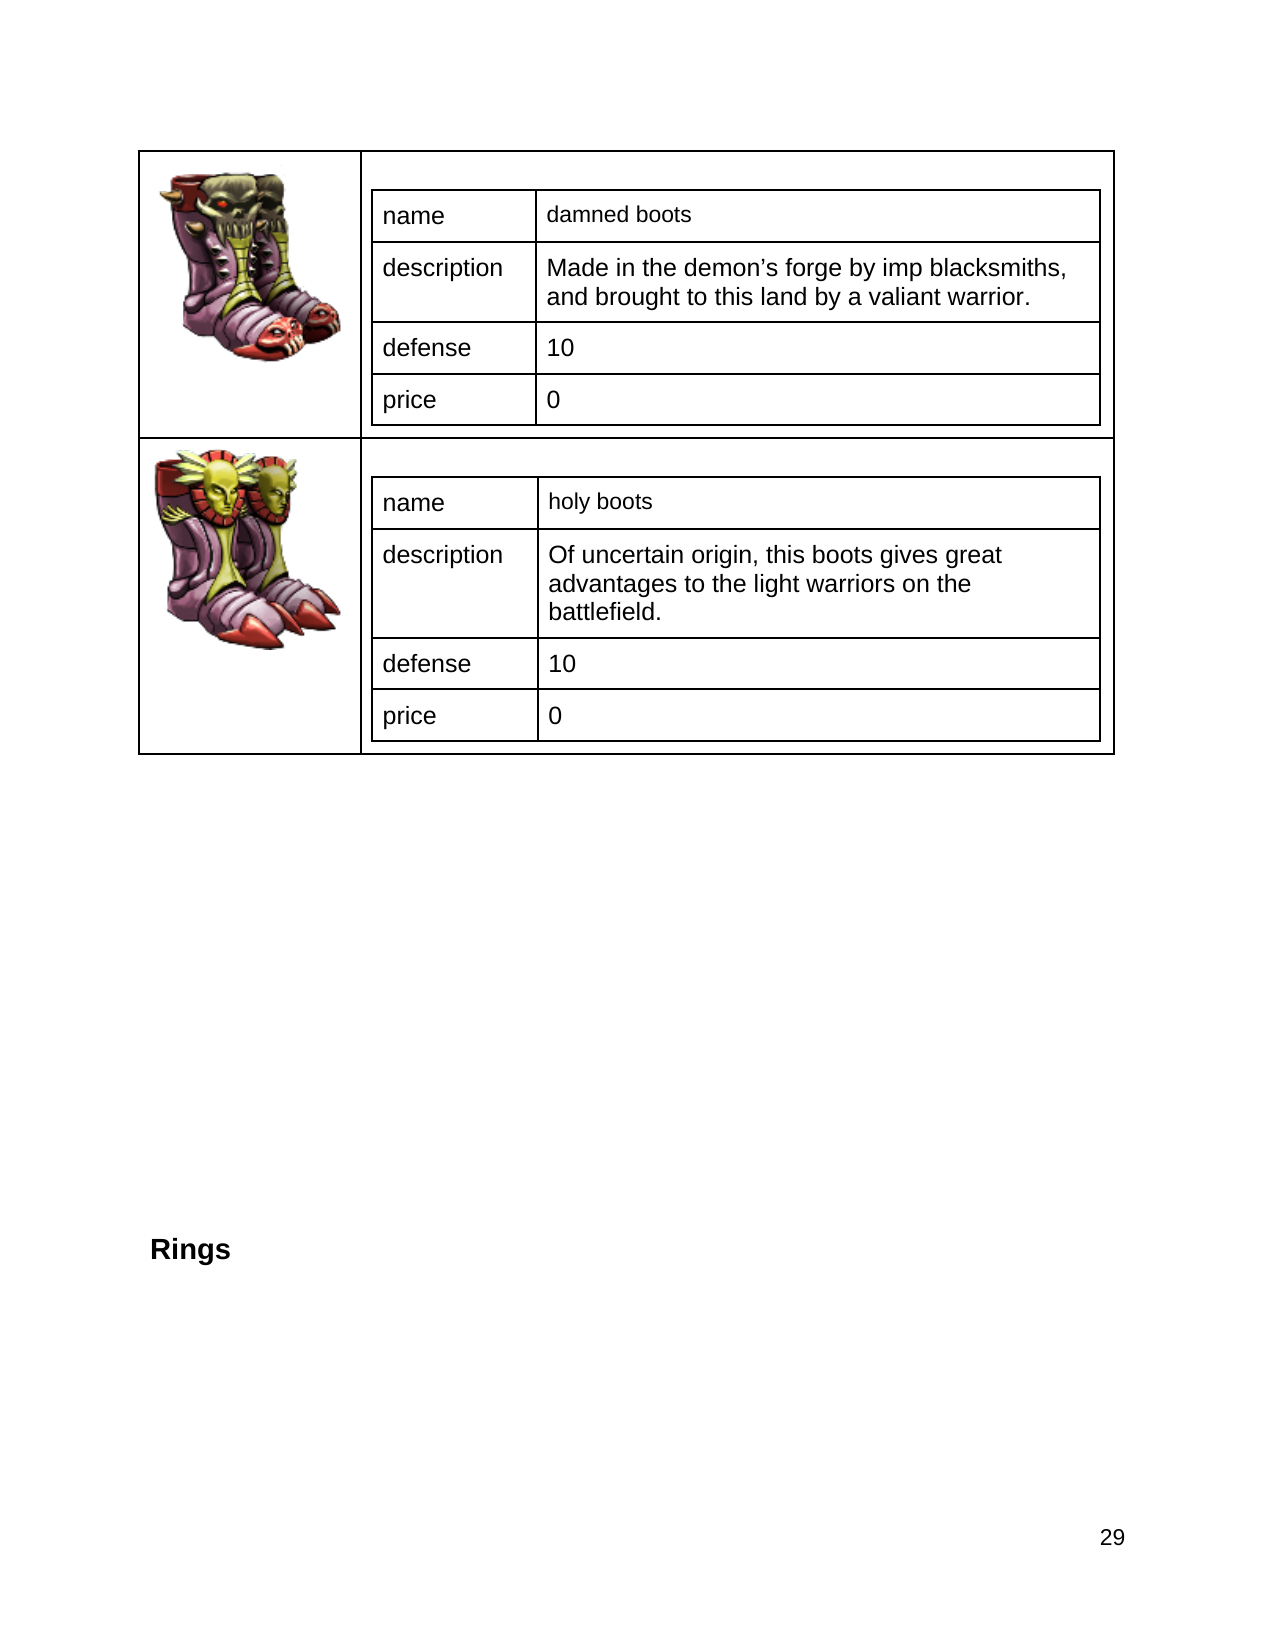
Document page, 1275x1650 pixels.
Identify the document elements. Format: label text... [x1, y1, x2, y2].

subtitle Rings [150, 1232, 1125, 1265]
table_cell [362, 439, 1113, 752]
picture [149, 162, 350, 363]
table_cell [140, 439, 360, 752]
picture [149, 449, 350, 650]
table_cell [362, 152, 1113, 437]
table_cell [140, 152, 360, 437]
